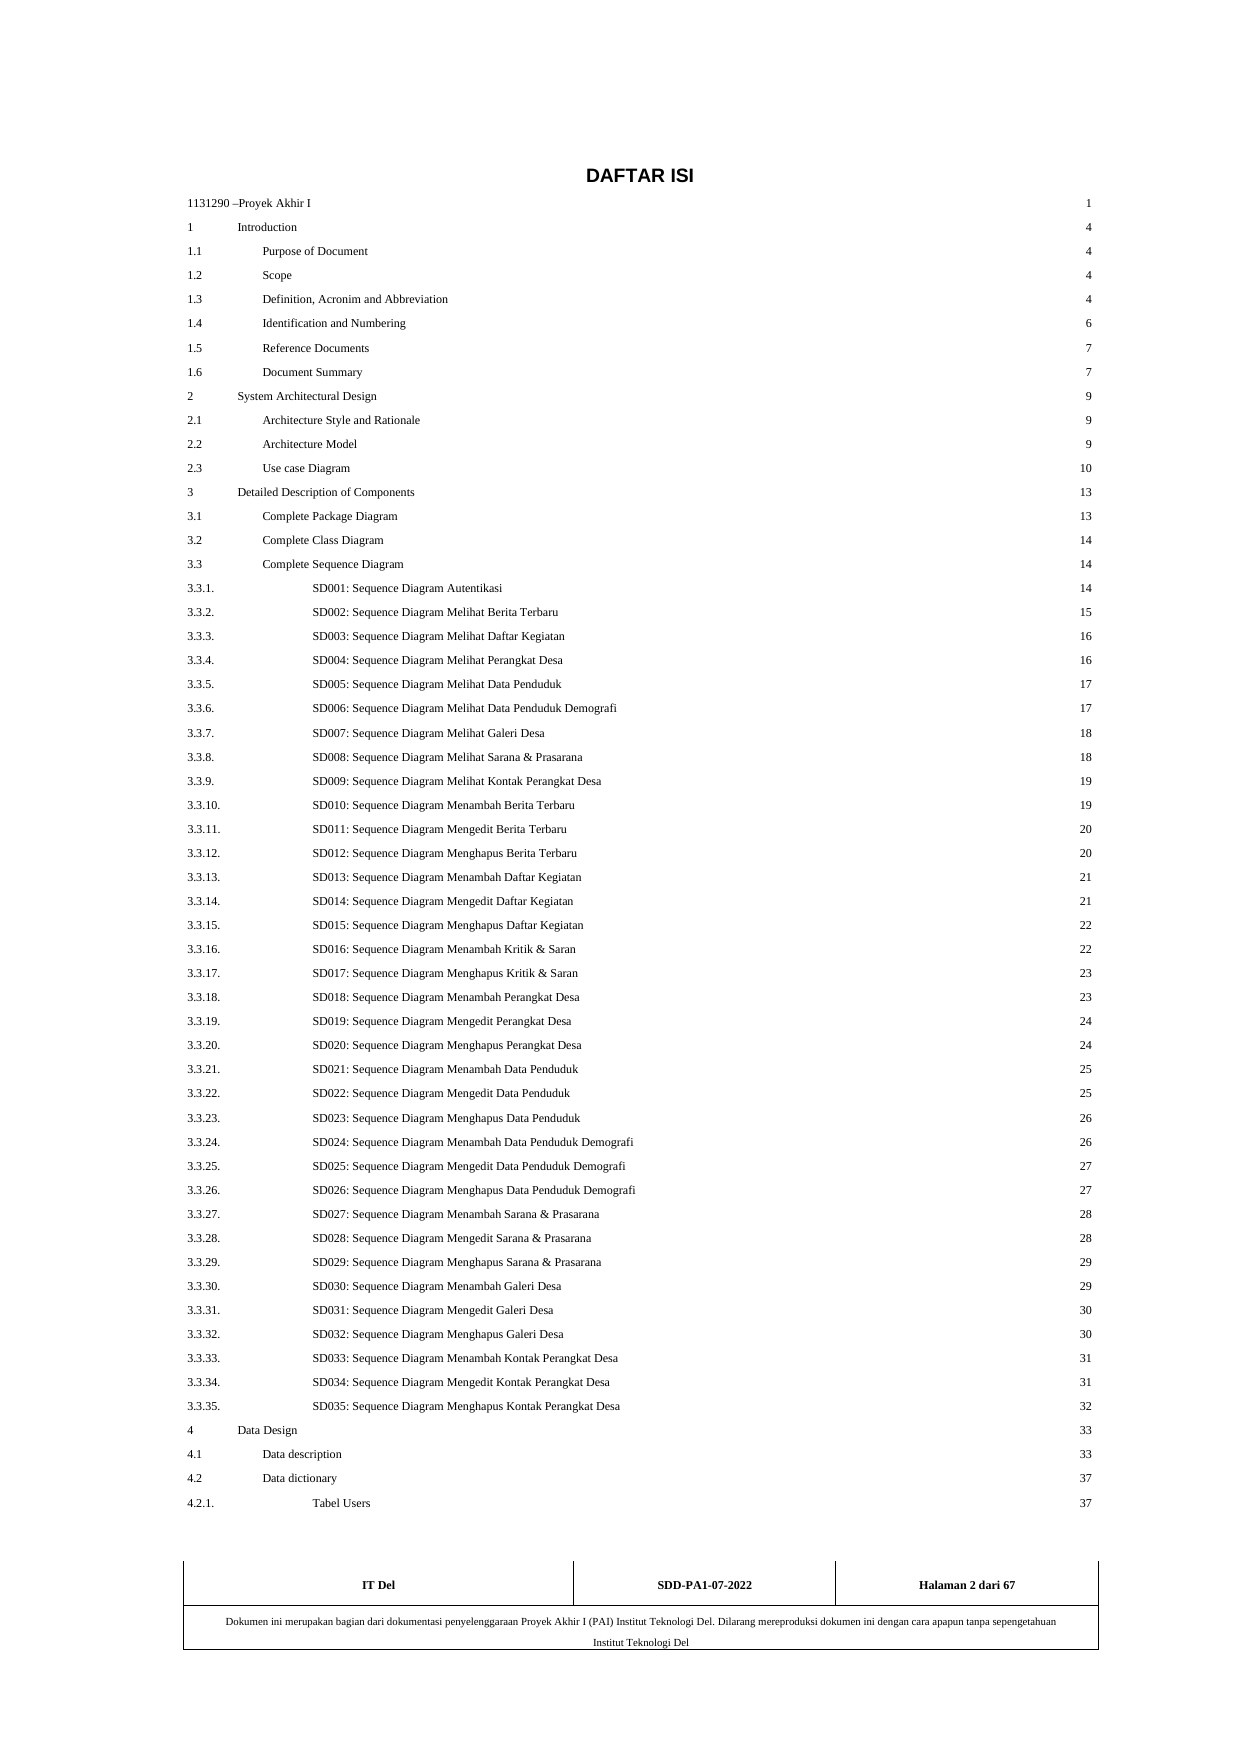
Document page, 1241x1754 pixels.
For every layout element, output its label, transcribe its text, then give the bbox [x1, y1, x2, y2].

text DAFTAR ISI [187, 148, 1092, 186]
